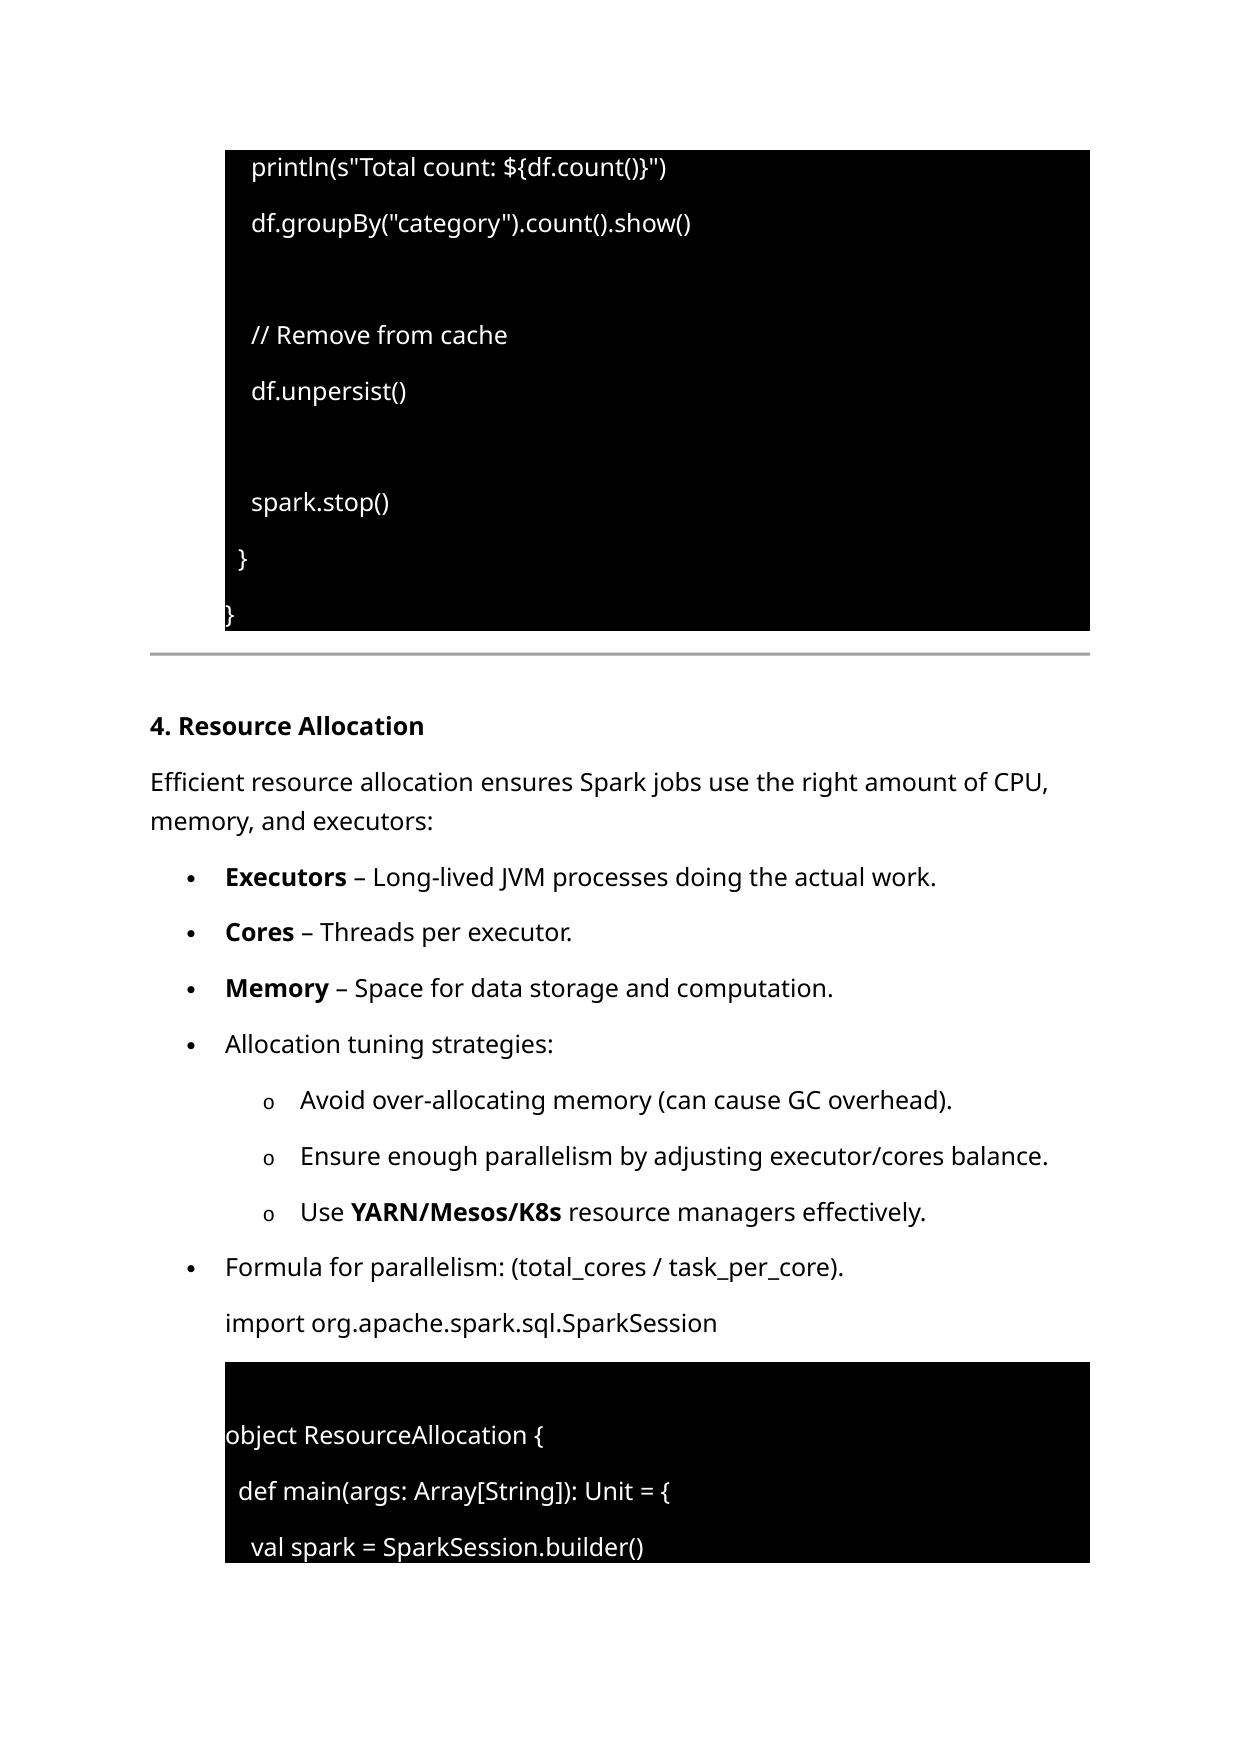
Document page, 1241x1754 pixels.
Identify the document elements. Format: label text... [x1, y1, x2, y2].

text 4. Resource Allocation [150, 708, 1090, 742]
list Memory – Space for data storage and computation. [187, 971, 1090, 1005]
text println(s"Total count: ${df.count()}") [225, 150, 1090, 184]
text df.unpersist() [225, 373, 1090, 407]
list Avoid over-allocating memory (can cause GC overhead). [262, 1082, 1090, 1117]
text spark.stop() [225, 485, 1090, 519]
list Ensure enough parallelism by adjusting executor/cores balance. [262, 1138, 1090, 1172]
text Efficient resource allocation ensures Spark jobs use the right amount of CPU, memory, and executors: [150, 764, 1090, 837]
list Formula for parallelism: (total_cores / task_per_core). [187, 1250, 1090, 1284]
list Use YARN/Mesos/K8s resource managers effectively. [262, 1194, 1090, 1228]
text } [225, 541, 1090, 575]
text // Remove from cache [225, 317, 1090, 352]
text object ResourceAllocation { [225, 1417, 1090, 1452]
list Allocation tuning strategies: [187, 1027, 1090, 1061]
text } [225, 597, 1090, 631]
text df.groupBy("category").count().show() [225, 206, 1090, 240]
text def main(args: Array[String]): Unit = { [225, 1473, 1090, 1507]
text val spark = SparkSession.builder() [225, 1529, 1090, 1563]
list Cores – Threads per executor. [187, 915, 1090, 949]
list Executors – Long-lived JVM processes doing the actual work. [187, 859, 1090, 893]
text import org.apache.spark.sql.SparkSession [225, 1306, 1090, 1340]
